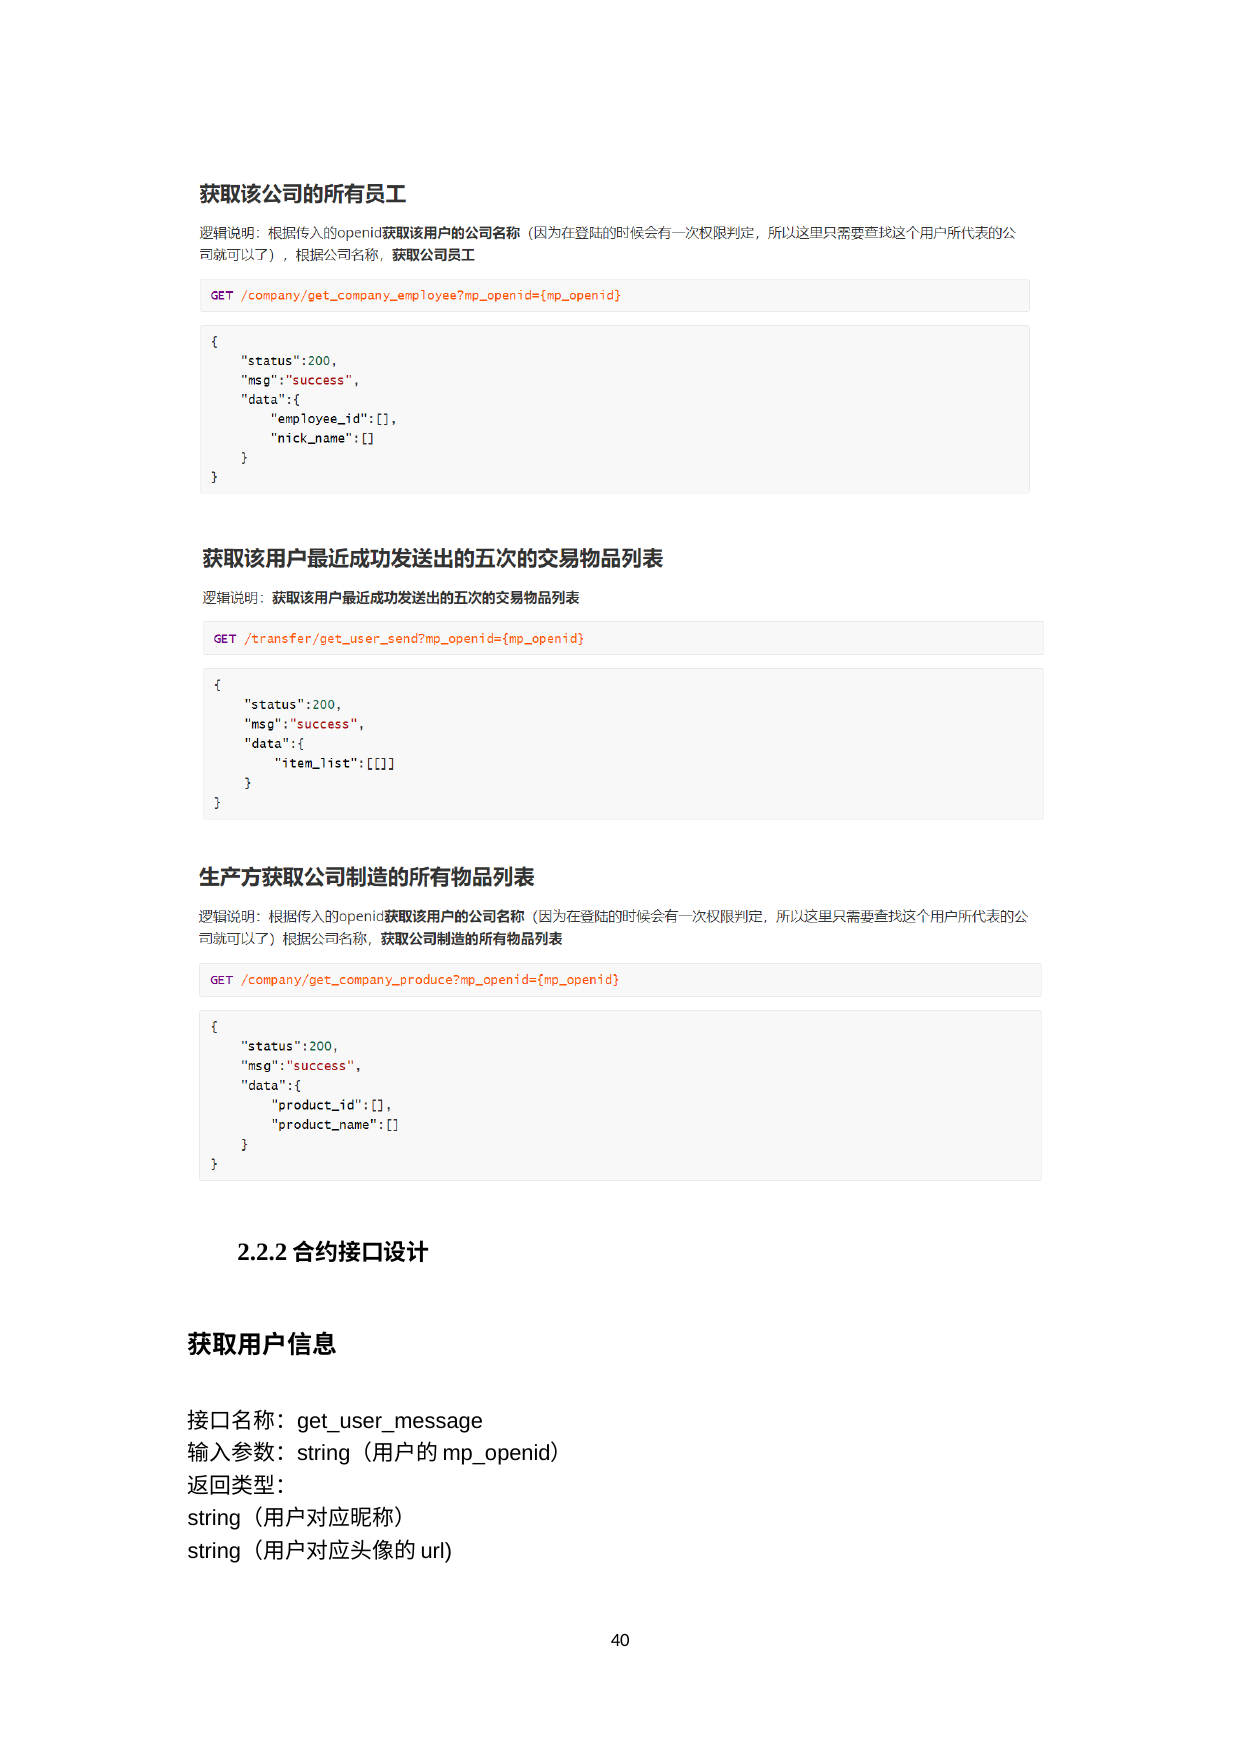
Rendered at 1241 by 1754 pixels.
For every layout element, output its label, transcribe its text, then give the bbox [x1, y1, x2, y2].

picture [187, 177, 1053, 505]
picture [187, 855, 1053, 1191]
text 2.2.2合约接口设计 [187, 1218, 1053, 1283]
picture [187, 540, 1053, 824]
subtitle 获取用户信息 [187, 1310, 1053, 1375]
text 接口名称：get_user_message 输入参数：string（用户的mp_openid） 返回类型： string（用户对应昵称） string（用户对应头像的url) [187, 1402, 1053, 1565]
